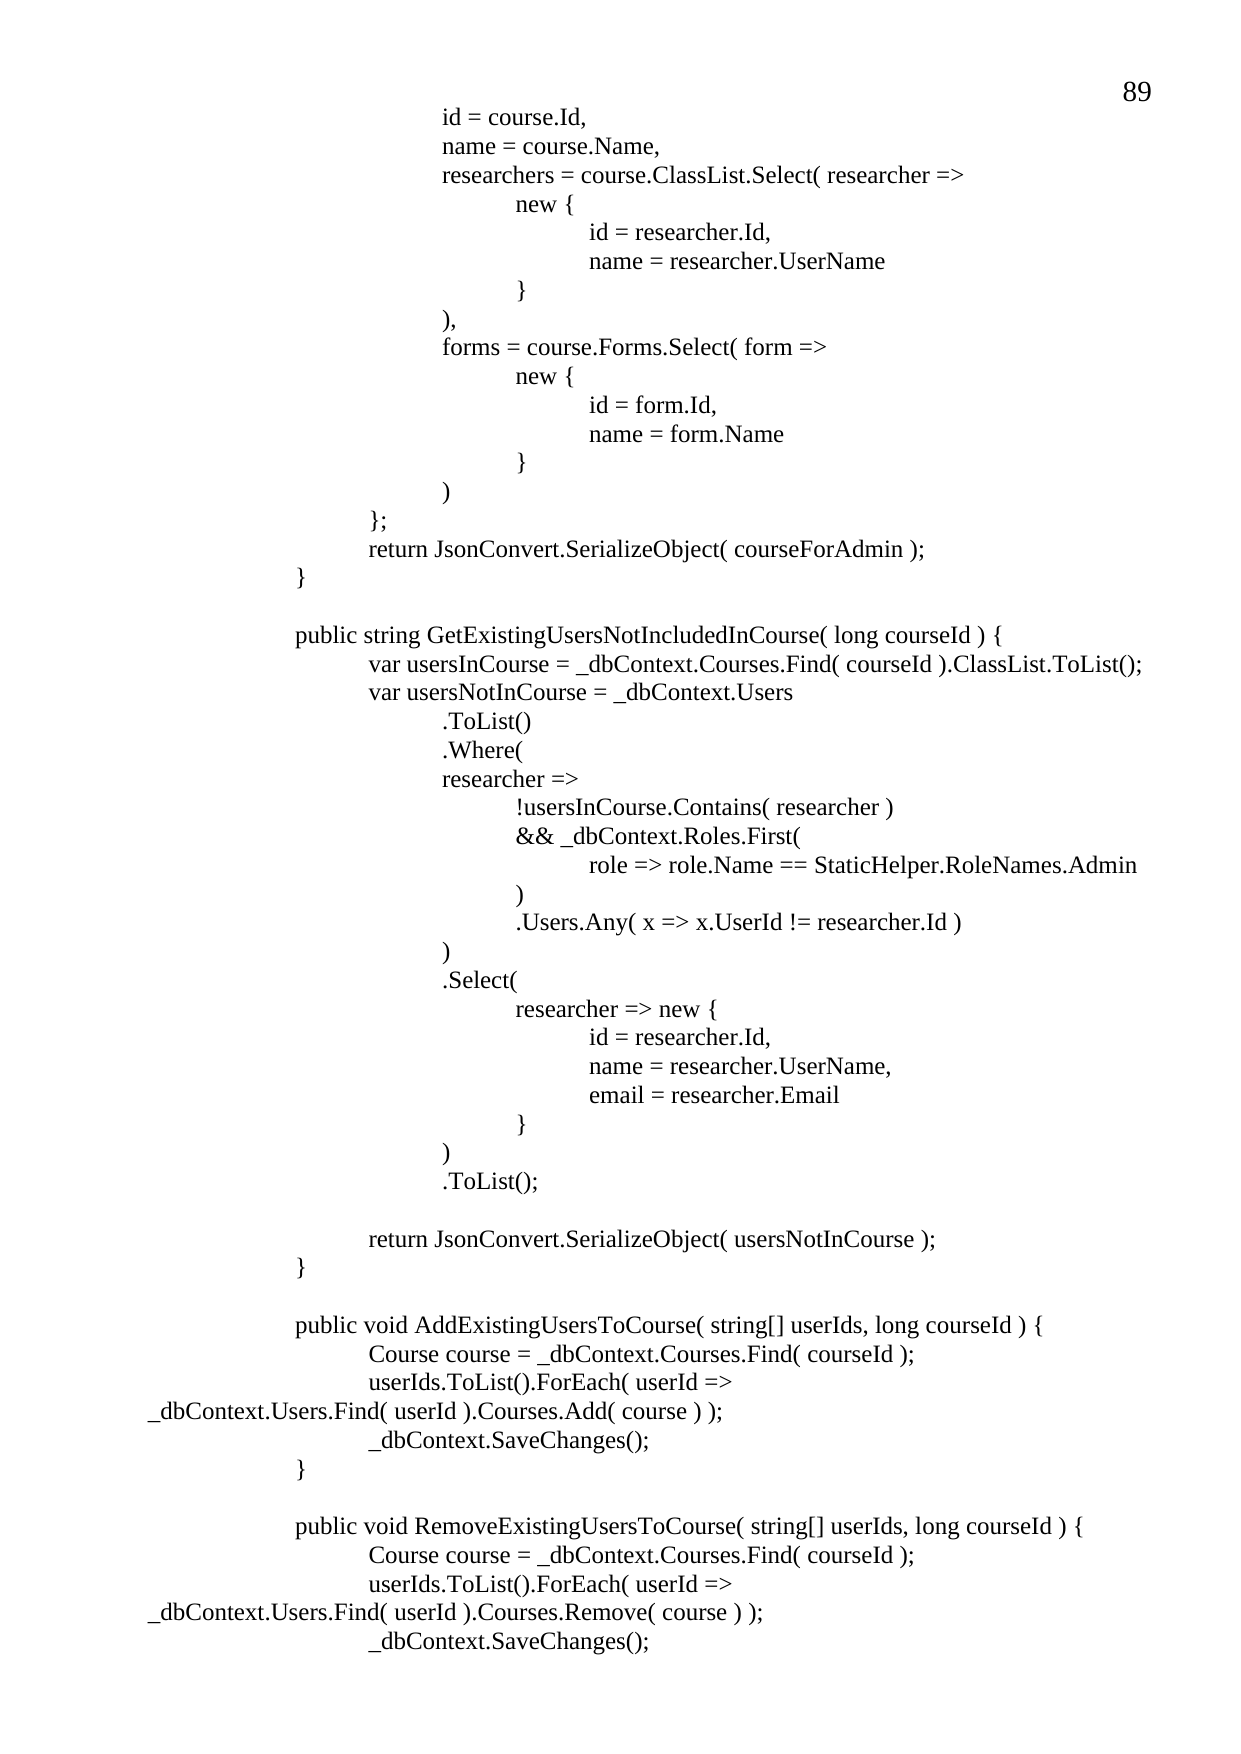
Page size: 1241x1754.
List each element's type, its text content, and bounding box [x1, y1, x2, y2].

text } [148, 1109, 1152, 1137]
text } [148, 275, 1152, 304]
text return JsonConvert.SerializeObject( courseForAdmin ); [148, 534, 1152, 562]
text .Select( [148, 965, 1152, 994]
text role => role.Name == StaticHelper.RoleNames.Admin [148, 850, 1152, 879]
text new { [148, 361, 1152, 390]
text } [148, 562, 1152, 591]
text public void AddExistingUsersToCourse( string[] userIds, long courseId ) { [148, 1310, 1152, 1339]
text forms = course.Forms.Select( form => [148, 332, 1152, 361]
text researcher => [148, 764, 1152, 792]
text userIds.ToList().ForEach( userId => _dbContext.Users.Find( userId ).Courses.Add( course ) ); [148, 1367, 1152, 1425]
text ) [148, 476, 1152, 505]
text id = course.Id, [148, 102, 1152, 131]
text name = course.Name, [148, 131, 1152, 160]
text id = form.Id, [148, 390, 1152, 419]
text name = researcher.UserName [148, 246, 1152, 275]
text return JsonConvert.SerializeObject( usersNotInCourse ); [148, 1224, 1152, 1252]
text userIds.ToList().ForEach( userId => _dbContext.Users.Find( userId ).Courses.Remove( course ) ); [148, 1569, 1152, 1626]
text id = researcher.Id, [148, 1022, 1152, 1051]
text email = researcher.Email [148, 1080, 1152, 1109]
text } [148, 447, 1152, 476]
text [148, 1540, 1152, 1569]
text } [148, 1454, 1152, 1482]
text _dbContext.SaveChanges(); [148, 1425, 1152, 1454]
text ) [148, 936, 1152, 965]
text researchers = course.ClassList.Select( researcher => [148, 160, 1152, 189]
text .Users.Any( x => x.UserId != researcher.Id ) [148, 907, 1152, 936]
text && _dbContext.Roles.First( [148, 821, 1152, 850]
text ) [148, 1137, 1152, 1166]
text name = researcher.UserName, [148, 1051, 1152, 1080]
text }; [148, 505, 1152, 534]
text var usersNotInCourse = _dbContext.Users [148, 677, 1152, 706]
text .ToList() [148, 706, 1152, 735]
text .ToList(); [148, 1166, 1152, 1195]
text ) [148, 879, 1152, 907]
text var usersInCourse = _dbContext.Courses.Find( courseId ).ClassList.ToList(); [148, 649, 1152, 677]
text new { [148, 189, 1152, 217]
text id = researcher.Id, [148, 217, 1152, 246]
text .Where( [148, 735, 1152, 764]
text researcher => new { [148, 994, 1152, 1022]
text } [148, 1252, 1152, 1281]
text public void RemoveExistingUsersToCourse( string[] userIds, long courseId ) { [148, 1511, 1152, 1540]
text Course course = _dbContext.Courses.Find( courseId ); [148, 1339, 1152, 1367]
text _dbContext.SaveChanges(); [148, 1626, 1152, 1655]
text !usersInCourse.Contains( researcher ) [148, 792, 1152, 821]
text public string GetExistingUsersNotIncludedInCourse( long courseId ) { [148, 620, 1152, 649]
text name = form.Name [148, 419, 1152, 447]
text ), [148, 304, 1152, 332]
